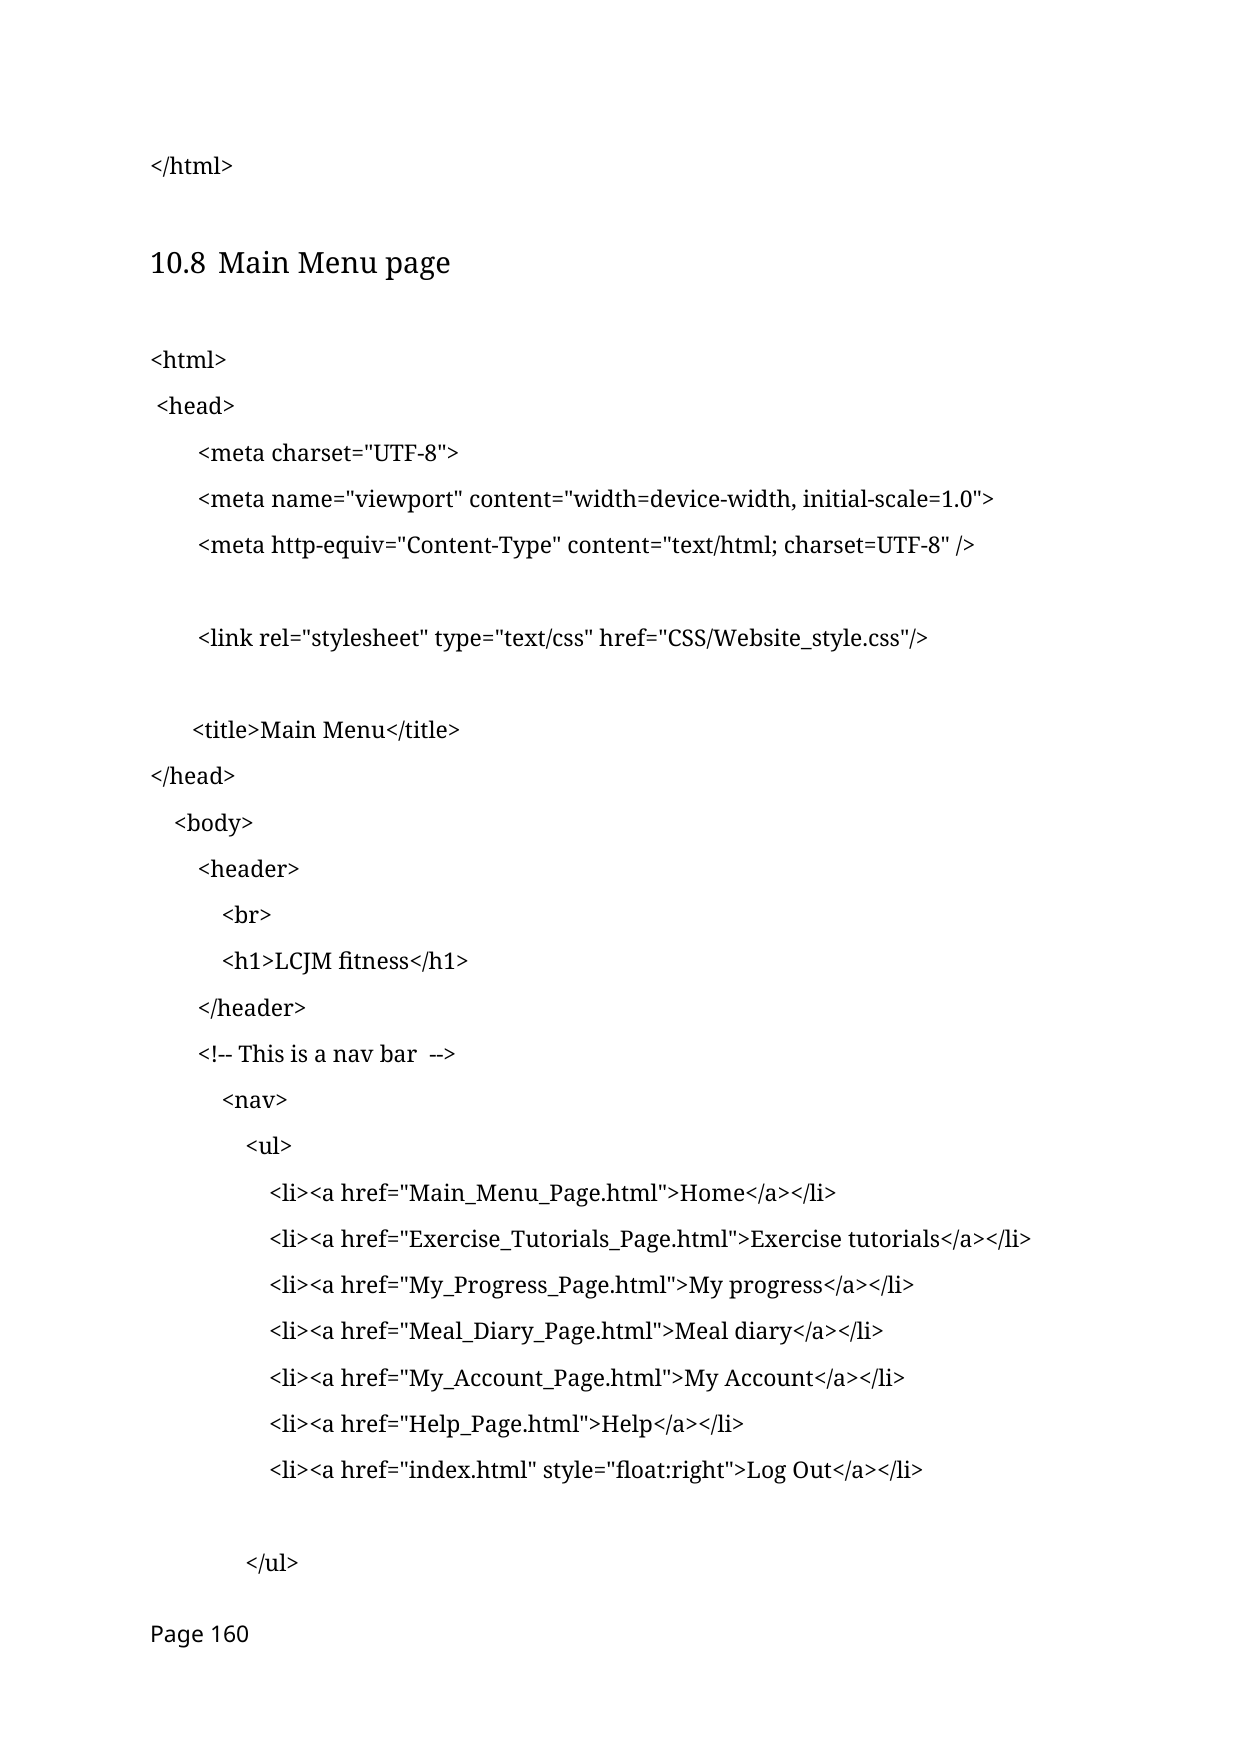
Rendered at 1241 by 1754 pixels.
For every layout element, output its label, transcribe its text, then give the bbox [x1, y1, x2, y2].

text <link rel="stylesheet" type="text/css" href="CSS/Website_style.css"/> [150, 622, 1090, 653]
subtitle Main Menu page [150, 242, 1090, 282]
text </html> [150, 150, 1090, 181]
text <h1>LCJM fitness</h1> [150, 945, 1090, 977]
text <nav> [150, 1084, 1090, 1115]
text <html> [150, 344, 1090, 375]
text <li><a href="Main_Menu_Page.html">Home</a></li> [150, 1177, 1090, 1208]
text <li><a href="Meal_Diary_Page.html">Meal diary</a></li> [150, 1315, 1090, 1347]
text <meta name="viewport" content="width=device-width, initial-scale=1.0"> [150, 483, 1090, 514]
text <header> [150, 853, 1090, 884]
text <body> [150, 807, 1090, 838]
text <head> [150, 390, 1090, 422]
text <ul> [150, 1130, 1090, 1162]
text </header> [150, 992, 1090, 1023]
text <li><a href="Exercise_Tutorials_Page.html">Exercise tutorials</a></li> [150, 1223, 1090, 1254]
text <li><a href="My_Account_Page.html">My Account</a></li> [150, 1362, 1090, 1393]
text <br> [150, 899, 1090, 930]
text <meta http-equiv="Content-Type" content="text/html; charset=UTF-8" /> [150, 529, 1090, 560]
text <!-- This is a nav bar --> [150, 1038, 1090, 1069]
text <li><a href="Help_Page.html">Help</a></li> [150, 1408, 1090, 1439]
text </ul> [150, 1547, 1090, 1578]
text </head> [150, 760, 1090, 792]
text <li><a href="index.html" style="float:right">Log Out</a></li> [150, 1454, 1090, 1485]
text <li><a href="My_Progress_Page.html">My progress</a></li> [150, 1269, 1090, 1300]
text <meta charset="UTF-8"> [150, 437, 1090, 468]
text <title>Main Menu</title> [150, 714, 1090, 745]
